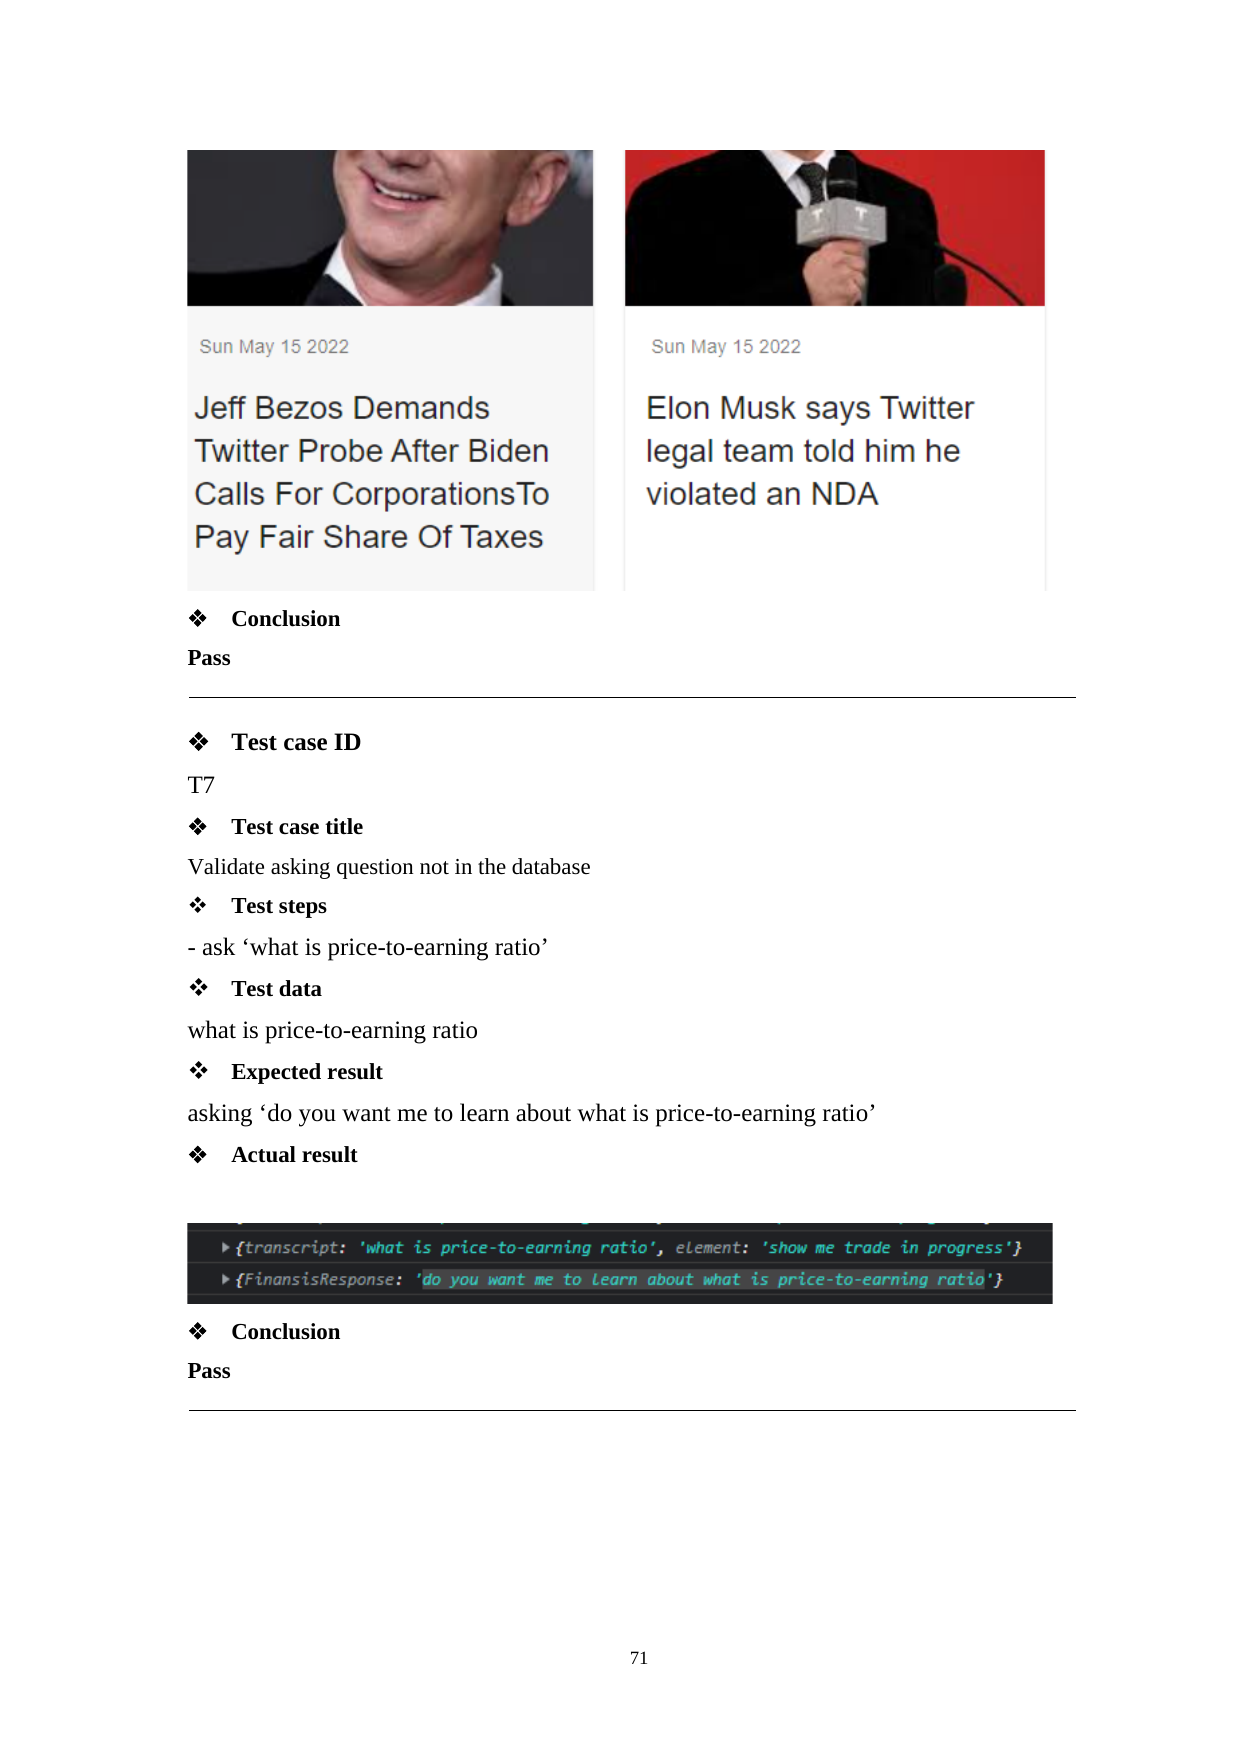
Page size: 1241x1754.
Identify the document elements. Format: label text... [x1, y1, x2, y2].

list Pass [187, 1357, 1053, 1383]
text T7 [187, 770, 1053, 799]
list Validate asking question not in the database [187, 853, 1053, 879]
list Actual result [187, 1141, 1053, 1168]
list Test data [187, 975, 1053, 1002]
list Conclusion [187, 605, 1053, 631]
list Test steps [187, 892, 1053, 918]
list Pass [187, 644, 1053, 671]
list Conclusion [187, 1318, 1053, 1344]
picture [187, 1223, 1053, 1304]
text asking ‘do you want me to learn about what is price-to-earning ratio’ [187, 1098, 1053, 1127]
text - ask ‘what is price-to-earning ratio’ [187, 932, 1053, 960]
list what is price-to-earning ratio [187, 1015, 1053, 1044]
list Test case title [187, 813, 1053, 839]
list Expected result [187, 1058, 1053, 1085]
picture [187, 150, 1053, 591]
list Test case ID [187, 727, 1053, 756]
